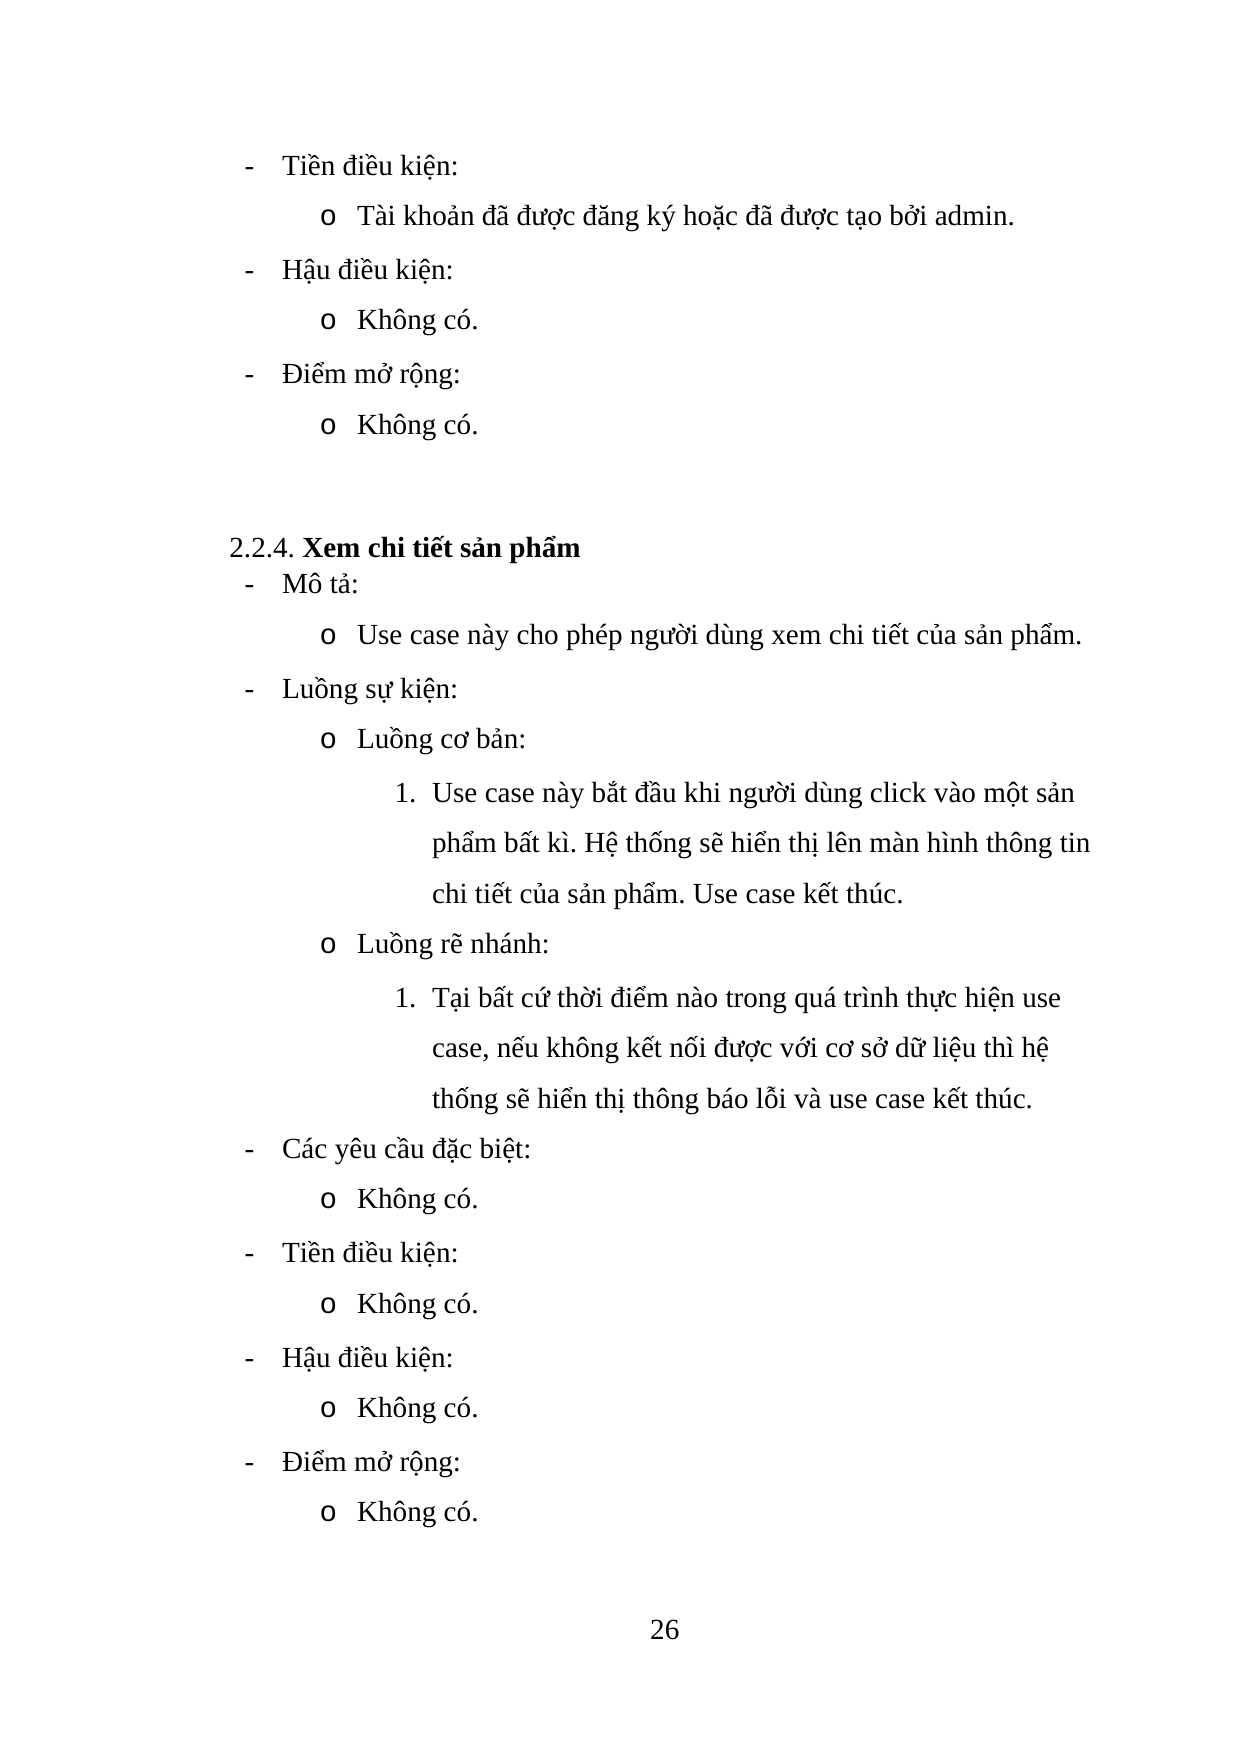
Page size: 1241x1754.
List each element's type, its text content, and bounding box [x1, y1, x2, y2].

list Tài khoản đã được đăng ký hoặc đã được tạo bởi admin. [319, 198, 1122, 234]
list Use case này bắt đầu khi người dùng click vào một sản phẩm bất kì. Hệ thống sẽ hiển thị lên màn hình thông tin chi tiết của sản phẩm. Use case kết thúc. [394, 775, 1122, 909]
list Hậu điều kiện: [244, 252, 1122, 286]
list Hậu điều kiện: [244, 1340, 1122, 1373]
list Không có. [319, 1494, 1122, 1531]
list Không có. [319, 1286, 1122, 1322]
list Các yêu cầu đặc biệt: [244, 1131, 1122, 1165]
list Không có. [319, 1390, 1122, 1426]
list Không có. [319, 407, 1122, 443]
list Use case này cho phép người dùng xem chi tiết của sản phẩm. [319, 617, 1122, 653]
list Không có. [319, 1181, 1122, 1217]
list Tại bất cứ thời điểm nào trong quá trình thực hiện use case, nếu không kết nối được với cơ sở dữ liệu thì hệ thống sẽ hiển thị thông báo lỗi và use case kết thúc. [394, 980, 1122, 1114]
list Không có. [319, 302, 1122, 338]
list Điểm mở rộng: [244, 356, 1122, 390]
list Luồng cơ bản: [319, 721, 1122, 757]
list Luồng sự kiện: [244, 671, 1122, 704]
list Điểm mở rộng: [244, 1444, 1122, 1478]
subtitle Xem chi tiết sản phẩm [302, 530, 1122, 564]
list Tiền điều kiện: [244, 148, 1122, 181]
list Tiền điều kiện: [244, 1236, 1122, 1269]
list Mô tả: [244, 566, 1122, 600]
list Luồng rẽ nhánh: [319, 926, 1122, 962]
